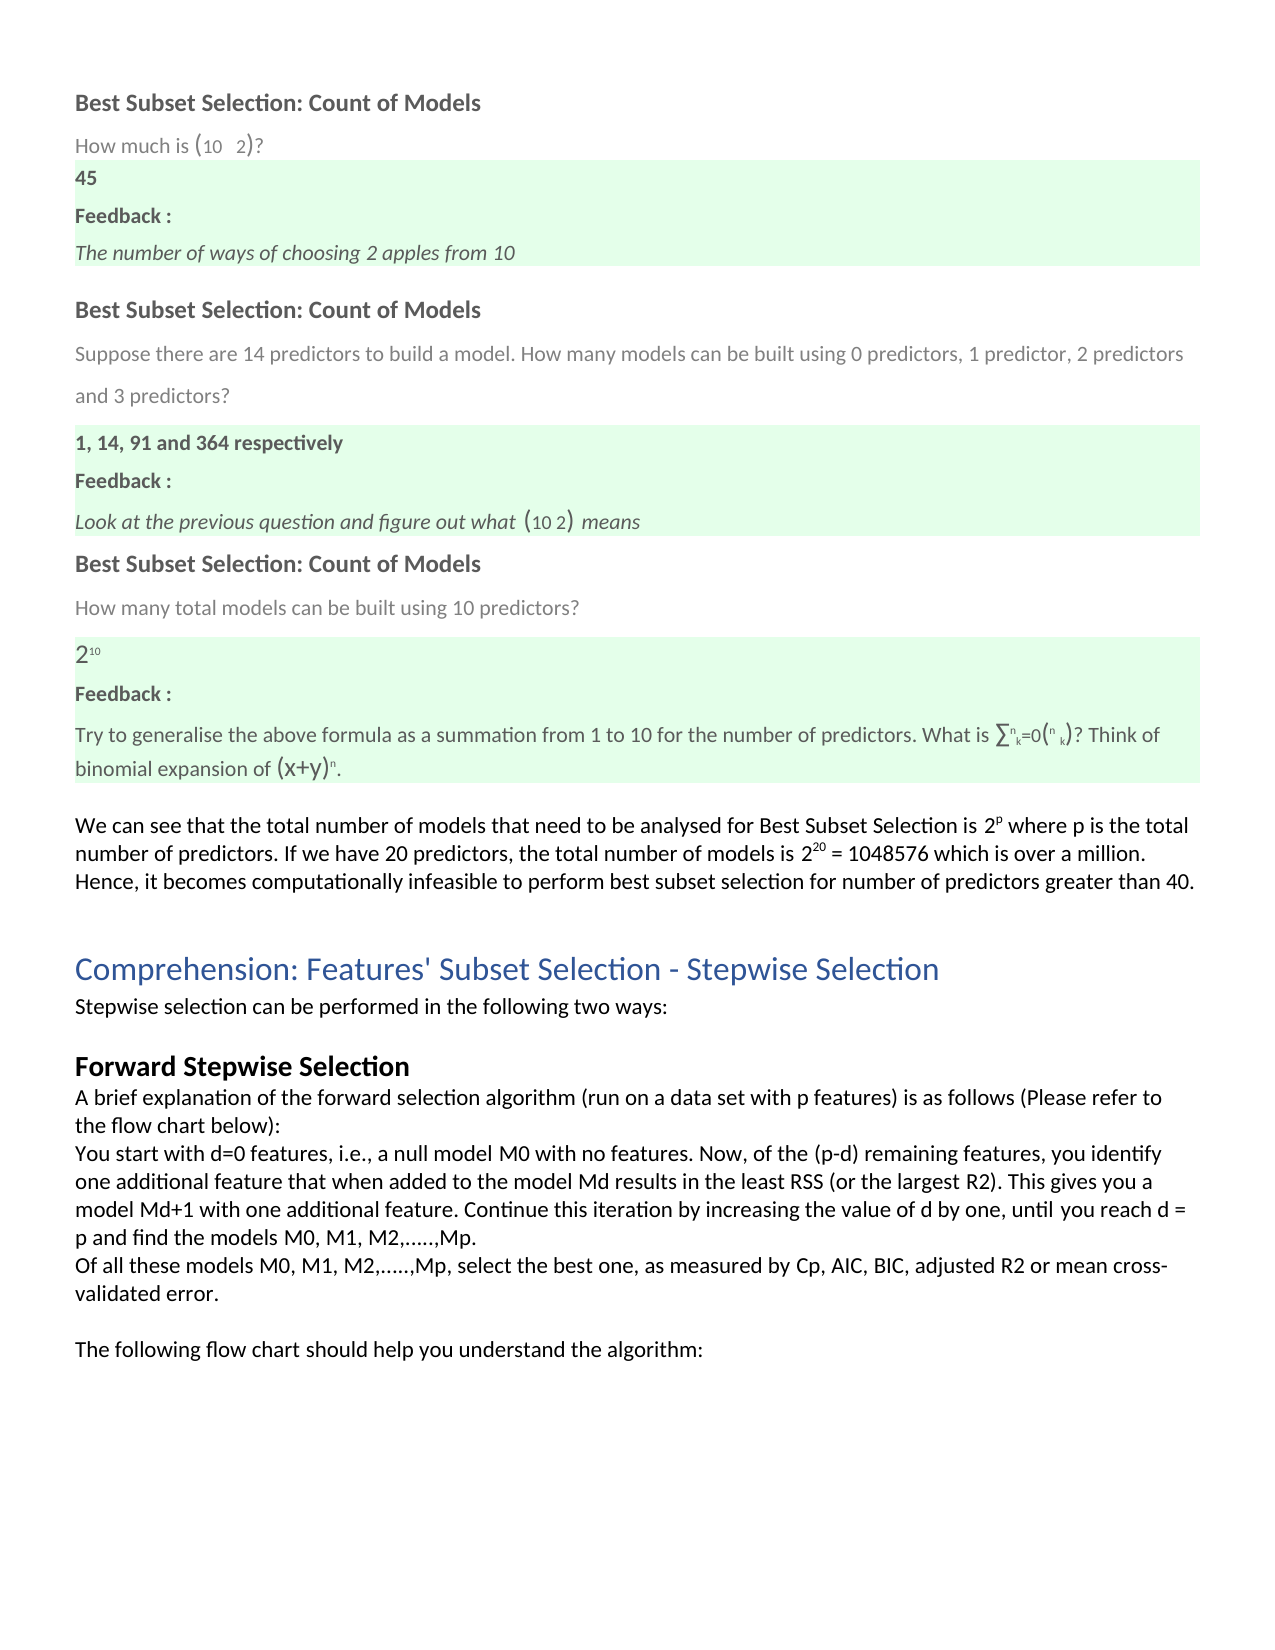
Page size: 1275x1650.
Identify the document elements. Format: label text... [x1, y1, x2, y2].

text Best Subset Selection: Count of Models [75, 282, 1200, 324]
text Stepwise selection can be performed in the following two ways: [75, 992, 1200, 1020]
text Look at the previous question and figure out what (10 2) means [75, 503, 1200, 536]
subtitle Comprehension: Features' Subset Selection - Stepwise Selection [75, 948, 1200, 988]
text Best Subset Selection: Count of Models [75, 75, 1200, 117]
text Of all these models M0, M1, M2,.....,Mp, select the best one, as measured by Cp, AIC, BIC, adjusted R2 or mean cross-validated error. [75, 1252, 1200, 1308]
text How many total models can be built using 10 predictors? [75, 579, 1200, 621]
text Forward Stepwise Selection [75, 1048, 1200, 1083]
text 1, 14, 91 and 364 respectively [75, 425, 1200, 456]
text We can see that the total number of models that need to be analysed for Best Subset Selection is 2p where p is the total number of predictors. If we have 20 predictors, the total number of models is 220 = 1048576 which is over a million. Hence, it becomes computationally infeasible to perform best subset selection for number of predictors greater than 40. [75, 811, 1200, 895]
text How much is (10 2)? [75, 117, 1200, 160]
text Feedback : [75, 201, 1200, 229]
text Best Subset Selection: Count of Models [75, 536, 1200, 579]
text 210 [75, 637, 1200, 670]
text Suppose there are 14 predictors to build a model. How many models can be built using 0 predictors, 1 predictor, 2 predictors and 3 predictors? [75, 324, 1200, 409]
text You start with d=0 features, i.e., a null model M0 with no features. Now, of the (p-d) remaining features, you identify one additional feature that when added to the model Md results in the least RSS (or the largest R2). This gives you a model Md+1 with one additional feature. Continue this iteration by increasing the value of d by one, until you reach d = p and find the models M0, M1, M2,.....,Mp. [75, 1139, 1200, 1252]
text Feedback : [75, 679, 1200, 707]
text 45 [75, 160, 1200, 191]
text The following flow chart should help you understand the algorithm: [75, 1336, 1200, 1364]
text Try to generalise the above formula as a summation from 1 to 10 for the number of predictors. What is ∑nk=0(n k)? Think of binomial expansion of (x+y)n. [75, 717, 1200, 783]
text The number of ways of choosing 2 apples from 10 [75, 238, 1200, 266]
text Feedback : [75, 466, 1200, 494]
text A brief explanation of the forward selection algorithm (run on a data set with p features) is as follows (Please refer to the flow chart below): [75, 1083, 1200, 1139]
